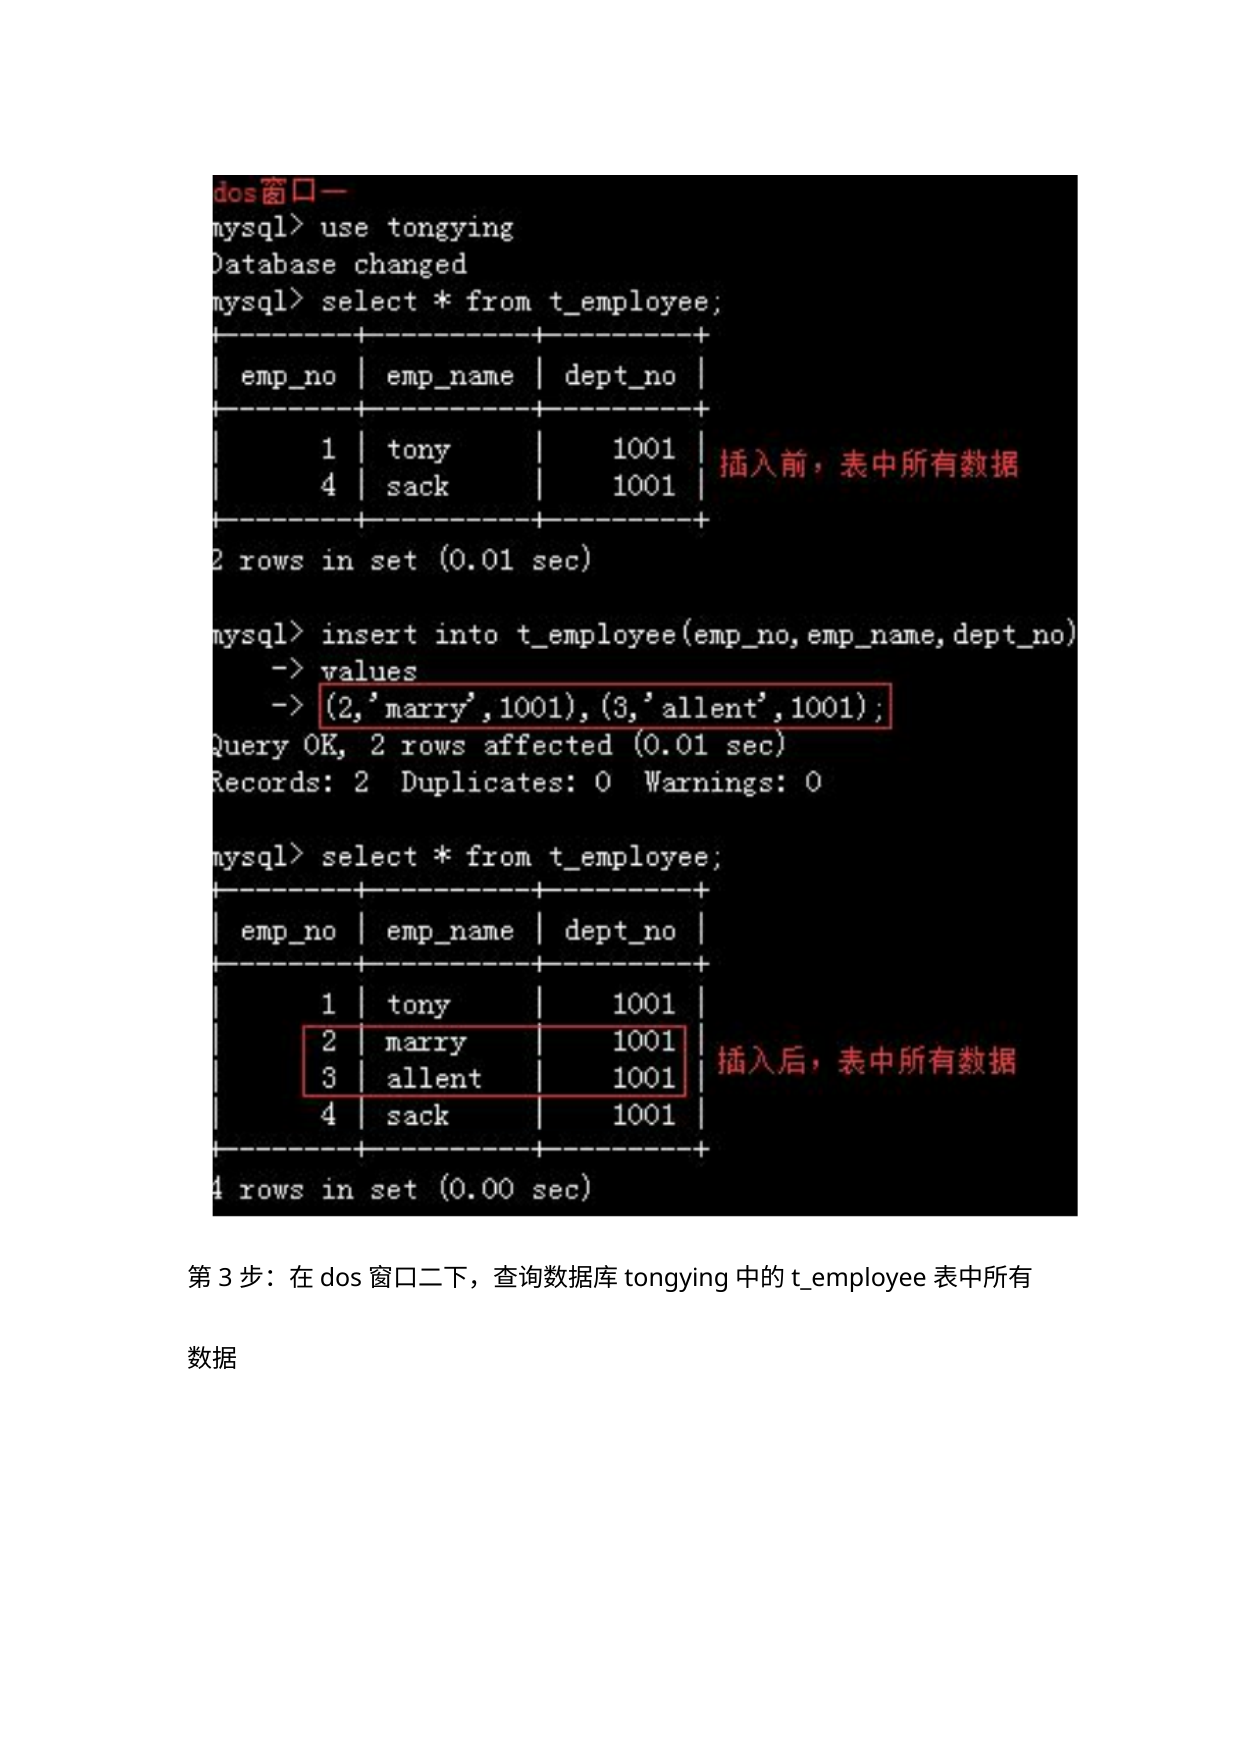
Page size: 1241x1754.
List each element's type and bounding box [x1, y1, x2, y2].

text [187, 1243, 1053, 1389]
picture [212, 175, 1078, 1222]
